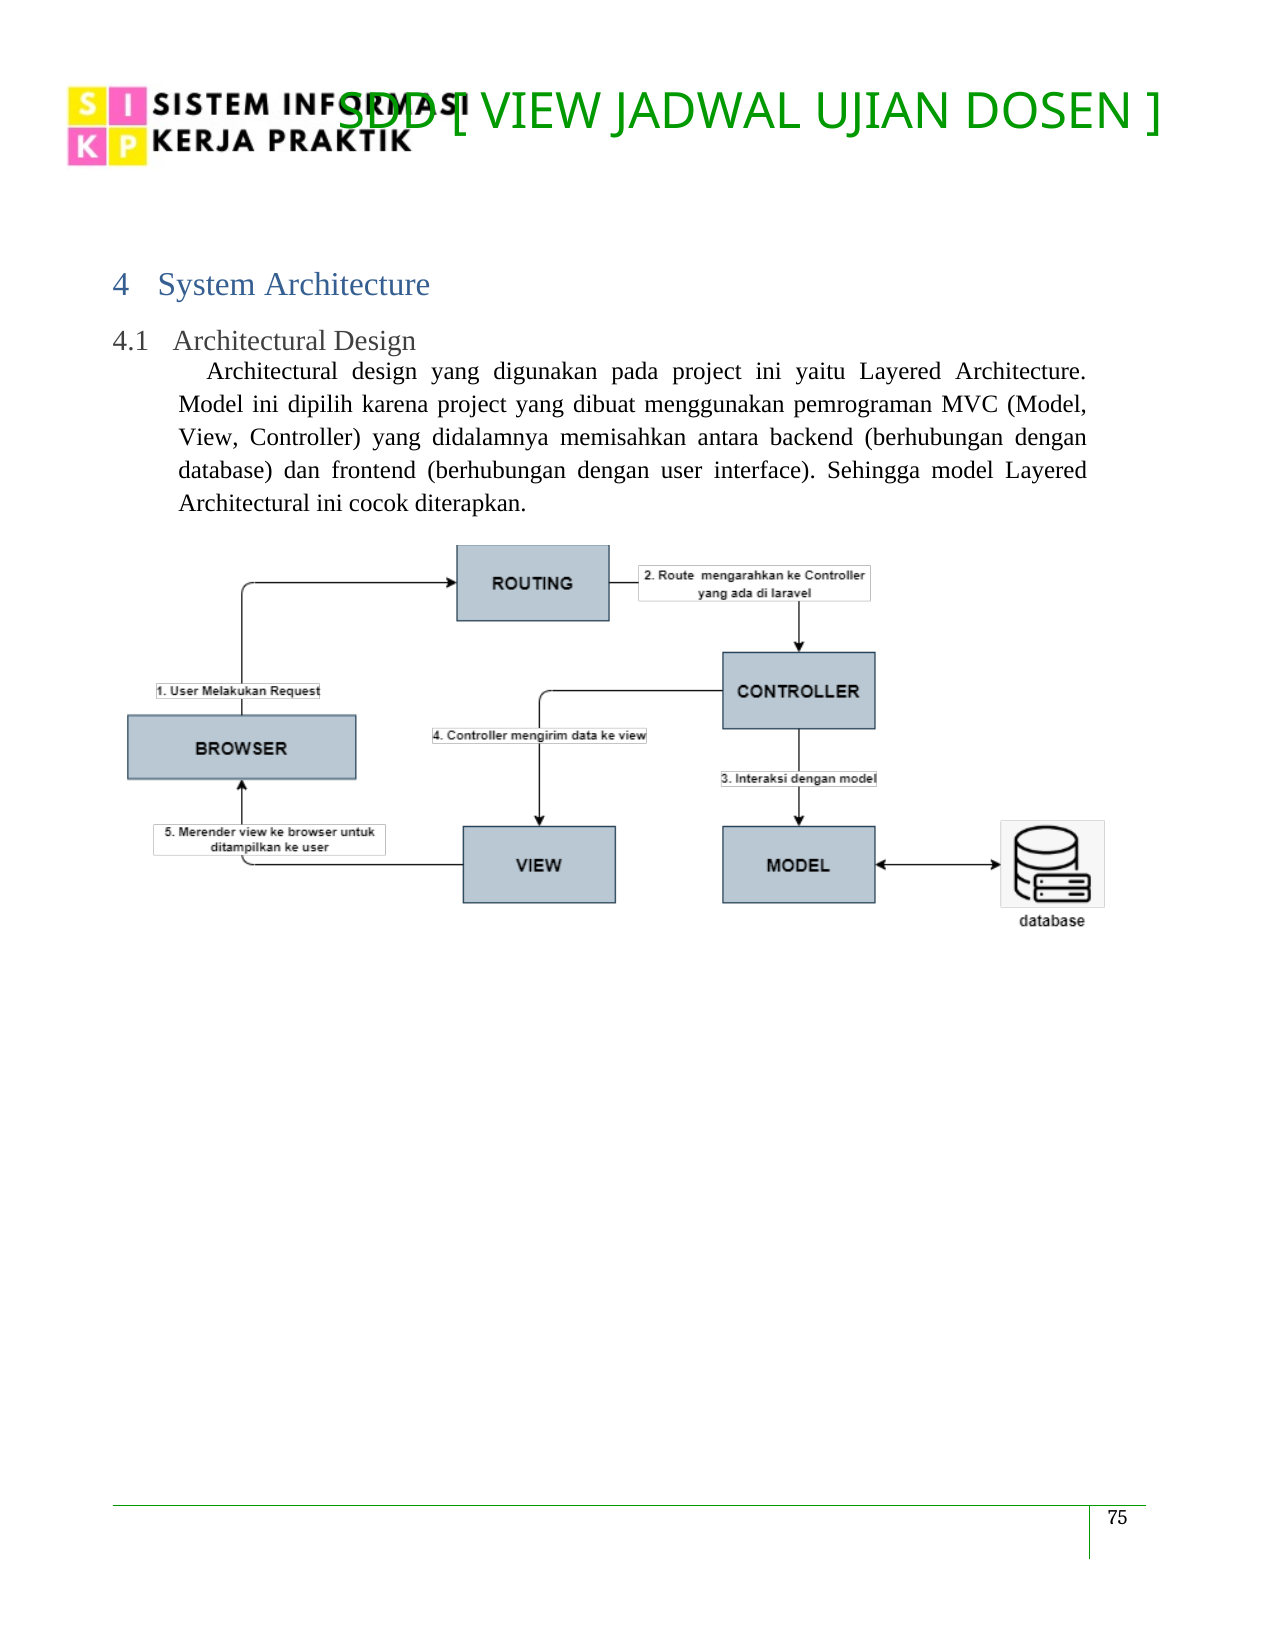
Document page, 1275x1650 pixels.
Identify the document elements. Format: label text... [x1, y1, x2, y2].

list Architectural design yang digunakan pada project ini yaitu Layered Architecture. Model ini dipilih karena project yang dibuat menggunakan pemrograman MVC (Model, View, Controller) yang didalamnya memisahkan antara backend (berhubungan dengan database) dan frontend (berhubungan dengan user interface). Sehingga model Layered Architectural ini cocok diterapkan. [178, 356, 1087, 517]
picture [121, 545, 1172, 934]
picture [65, 83, 471, 170]
subtitle Architectural Design [112, 323, 1162, 356]
subtitle System Architecture [112, 264, 1162, 302]
